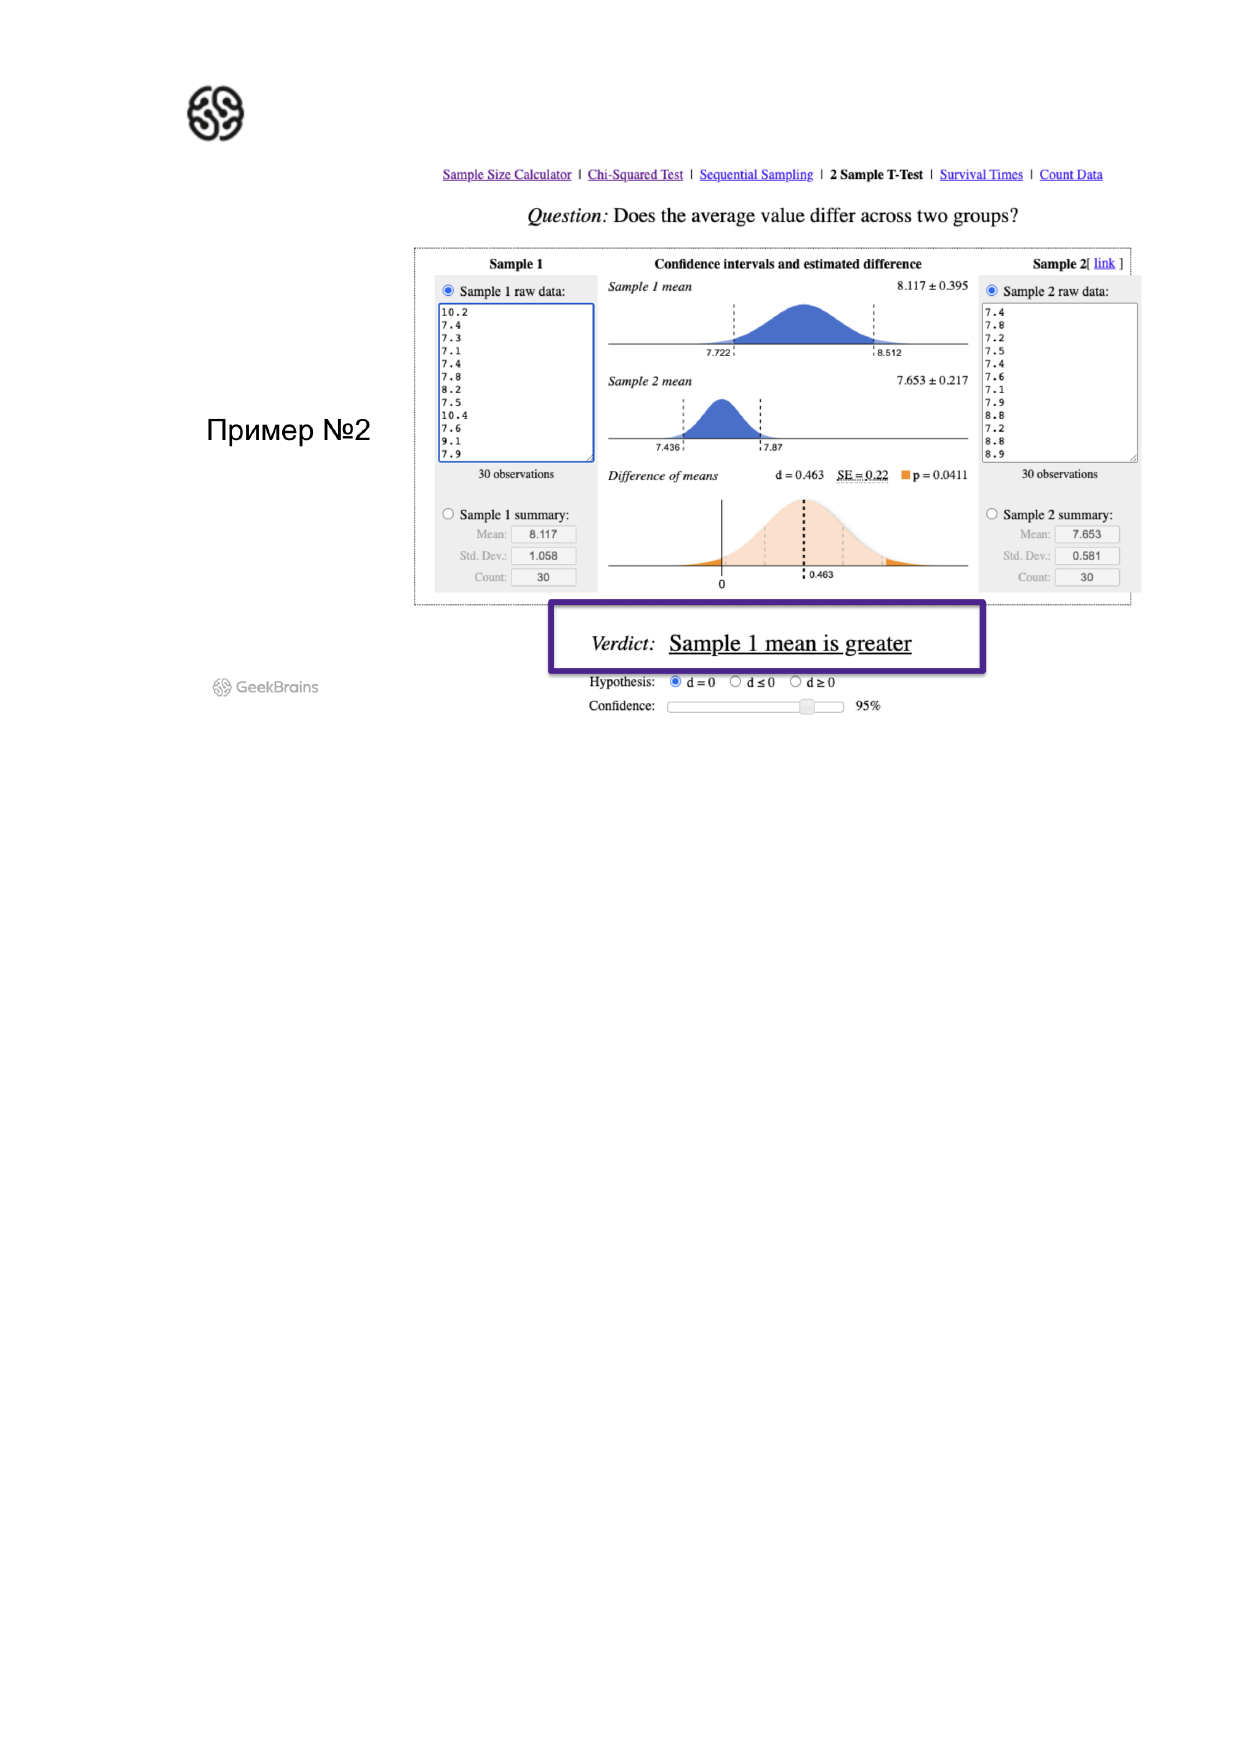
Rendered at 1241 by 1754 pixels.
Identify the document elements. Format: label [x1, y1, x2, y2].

picture [177, 73, 1182, 728]
